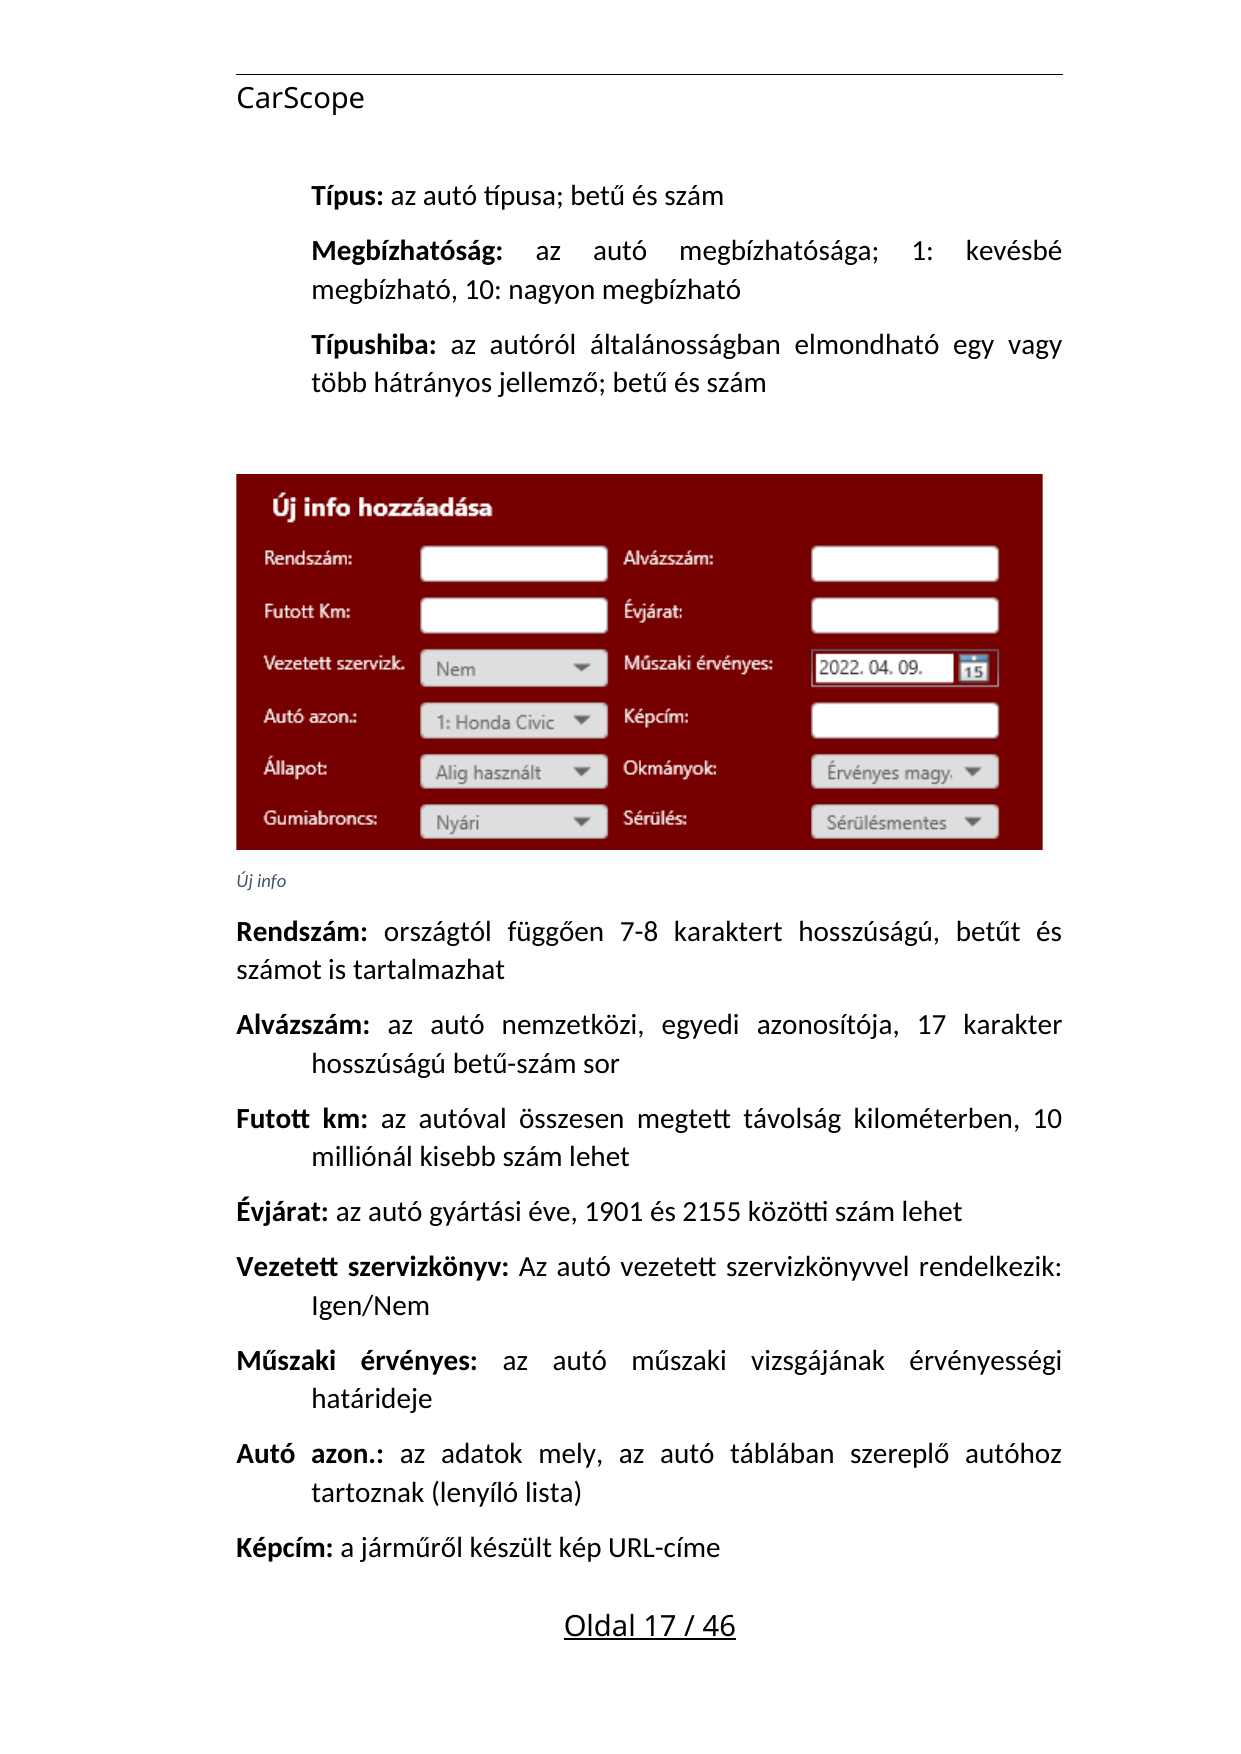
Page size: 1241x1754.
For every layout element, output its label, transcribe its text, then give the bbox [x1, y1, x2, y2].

text Műszaki érvényes: az autó műszaki vizsgájának érvényességi határideje [236, 1342, 1063, 1416]
text Rendszám: országtól függően 7-8 karaktert hosszúságú, betűt és számot is tartalmazhat [236, 913, 1063, 987]
text Megbízhatóság: az autó megbízhatósága; 1: kevésbé megbízható, 10: nagyon megbízható [311, 232, 1063, 306]
text Évjárat: az autó gyártási éve, 1901 és 2155 közötti szám lehet [236, 1193, 1063, 1229]
picture [236, 474, 1043, 850]
text Alvázszám: az autó nemzetközi, egyedi azonosítója, 17 karakter hosszúságú betű-szám sor [236, 1006, 1063, 1080]
text Futott km: az autóval összesen megtett távolság kilométerben, 10 milliónál kisebb szám lehet [236, 1100, 1063, 1174]
text Új info [236, 869, 1063, 892]
text Autó azon.: az adatok mely, az autó táblában szereplő autóhoz tartoznak (lenyíló lista) [236, 1436, 1063, 1509]
text Vezetett szervizkönyv: Az autó vezetett szervizkönyvvel rendelkezik: Igen/Nem [236, 1248, 1063, 1322]
text Típushiba: az autóról általánosságban elmondható egy vagy több hátrányos jellemző; betű és szám [311, 326, 1063, 400]
text Típus: az autó típusa; betű és szám [311, 177, 1063, 213]
text Képcím: a járműről készült kép URL-címe [236, 1529, 1063, 1565]
